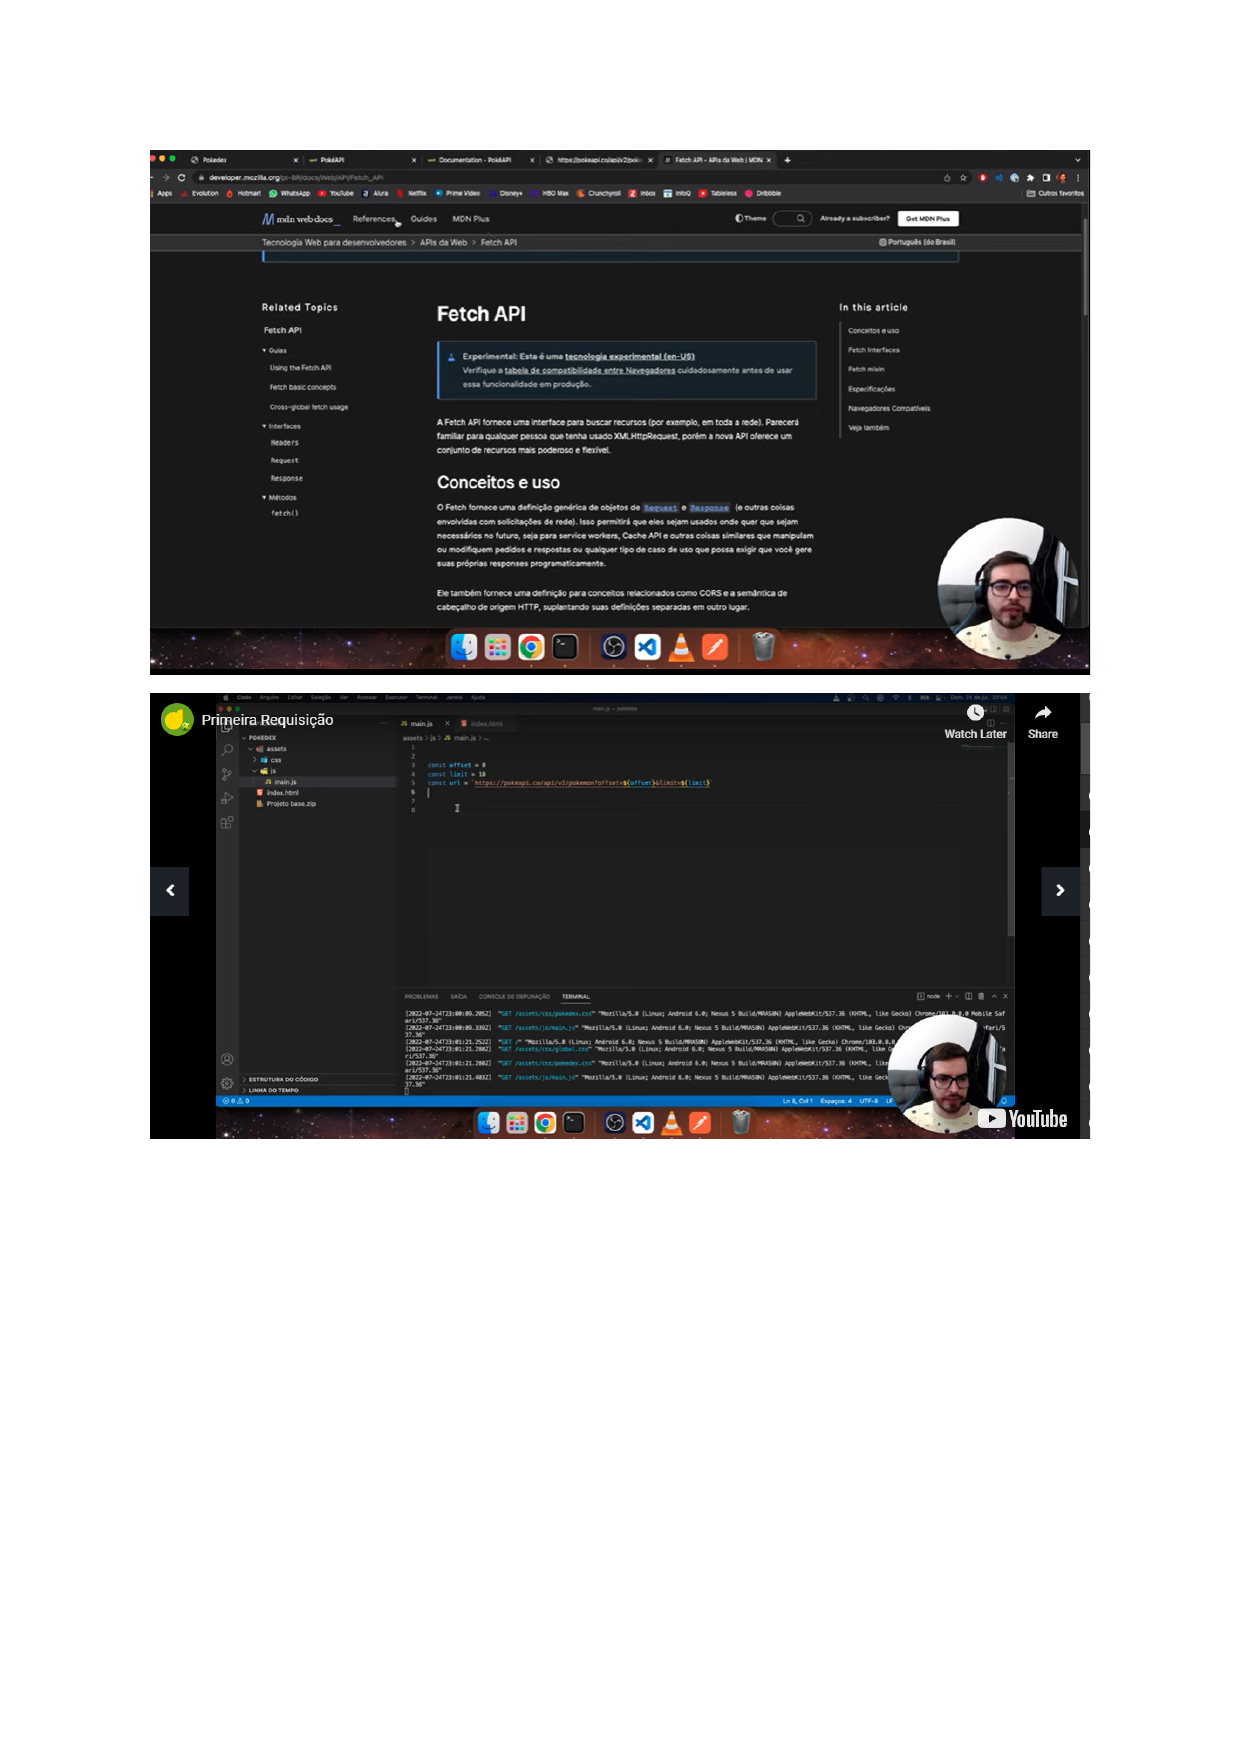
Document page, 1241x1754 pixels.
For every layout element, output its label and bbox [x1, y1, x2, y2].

picture [150, 150, 1091, 675]
picture [150, 693, 1091, 1139]
